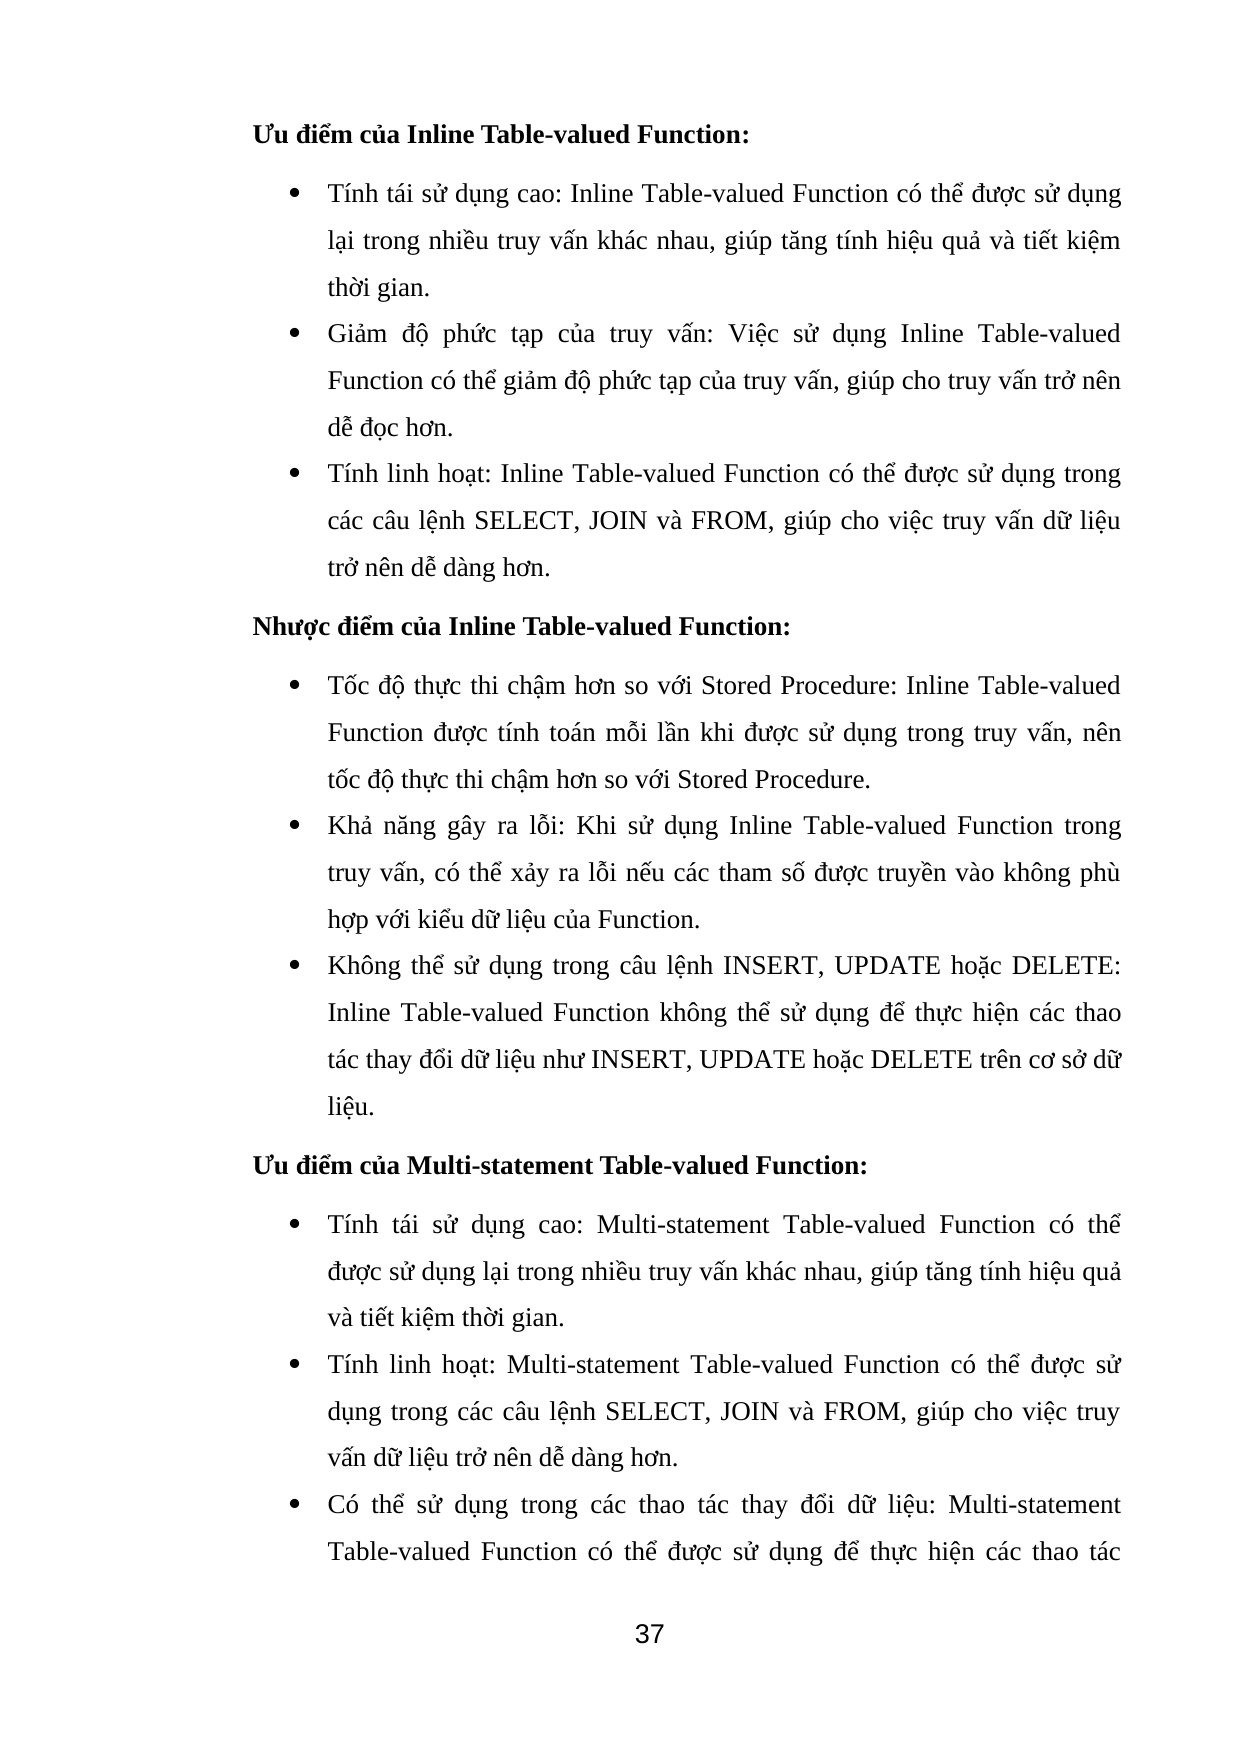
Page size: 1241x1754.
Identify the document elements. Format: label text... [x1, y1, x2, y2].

list Tính linh hoạt: Inline Table-valued Function có thể được sử dụng trong các câu lệnh SELECT, JOIN và FROM, giúp cho việc truy vấn dữ liệu trở nên dễ dàng hơn. [290, 457, 1122, 582]
list Khả năng gây ra lỗi: Khi sử dụng Inline Table-valued Function trong truy vấn, có thể xảy ra lỗi nếu các tham số được truyền vào không phù hợp với kiểu dữ liệu của Function. [290, 809, 1122, 934]
list Tính tái sử dụng cao: Inline Table-valued Function có thể được sử dụng lại trong nhiều truy vấn khác nhau, giúp tăng tính hiệu quả và tiết kiệm thời gian. [290, 177, 1122, 302]
text Ưu điểm của Inline Table-valued Function: [177, 118, 1122, 149]
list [290, 1488, 1122, 1566]
text Nhược điểm của Inline Table-valued Function: [177, 610, 1122, 641]
list Tính tái sử dụng cao: Multi-statement Table-valued Function có thể được sử dụng lại trong nhiều truy vấn khác nhau, giúp tăng tính hiệu quả và tiết kiệm thời gian. [290, 1208, 1122, 1332]
list Tính linh hoạt: Multi-statement Table-valued Function có thể được sử dụng trong các câu lệnh SELECT, JOIN và FROM, giúp cho việc truy vấn dữ liệu trở nên dễ dàng hơn. [290, 1348, 1122, 1473]
list Tốc độ thực thi chậm hơn so với Stored Procedure: Inline Table-valued Function được tính toán mỗi lần khi được sử dụng trong truy vấn, nên tốc độ thực thi chậm hơn so với Stored Procedure. [290, 669, 1122, 794]
list Giảm độ phức tạp của truy vấn: Việc sử dụng Inline Table-valued Function có thể giảm độ phức tạp của truy vấn, giúp cho truy vấn trở nên dễ đọc hơn. [290, 317, 1122, 442]
text Ưu điểm của Multi-statement Table-valued Function: [177, 1149, 1122, 1180]
list Không thể sử dụng trong câu lệnh INSERT, UPDATE hoặc DELETE: Inline Table-valued Function không thể sử dụng để thực hiện các thao tác thay đổi dữ liệu như INSERT, UPDATE hoặc DELETE trên cơ sở dữ liệu. [290, 949, 1122, 1121]
